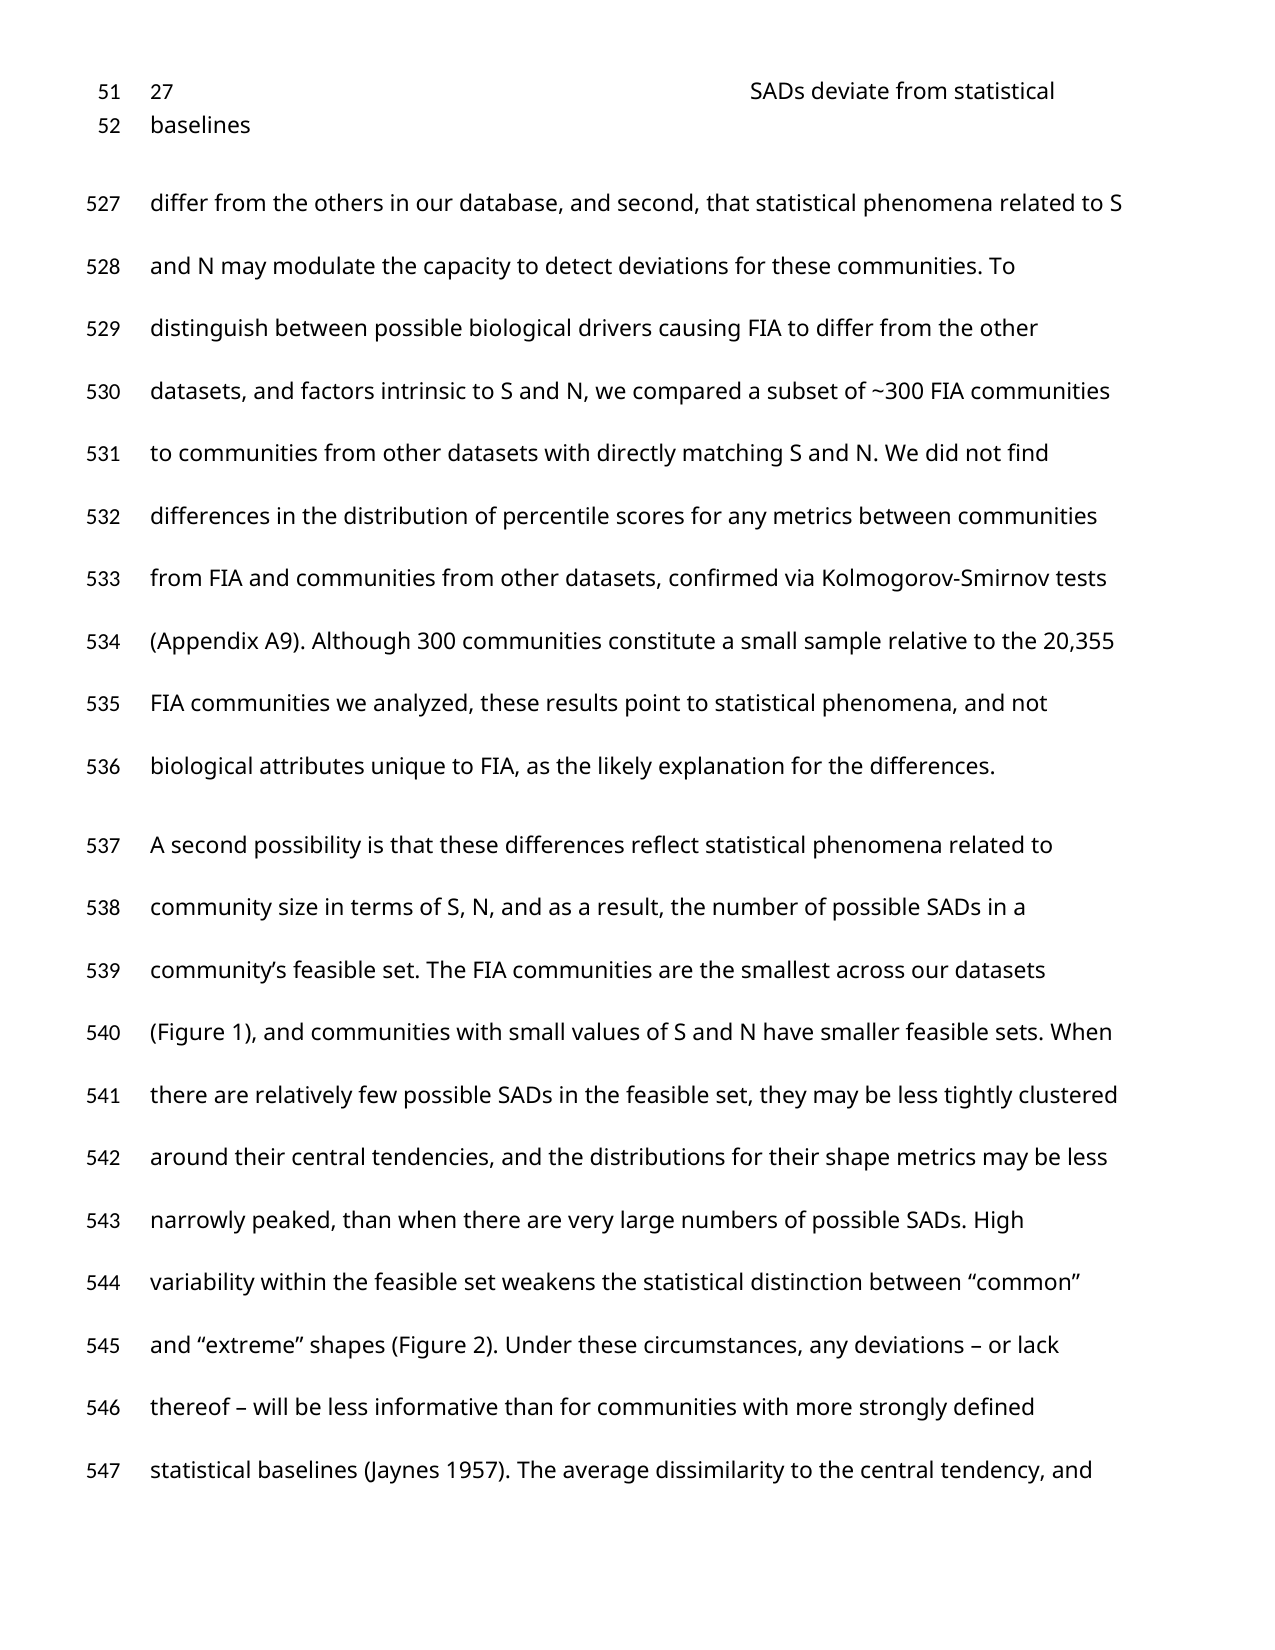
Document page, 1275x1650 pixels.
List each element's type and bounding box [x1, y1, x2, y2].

text [150, 829, 1125, 1485]
text [150, 187, 1125, 781]
